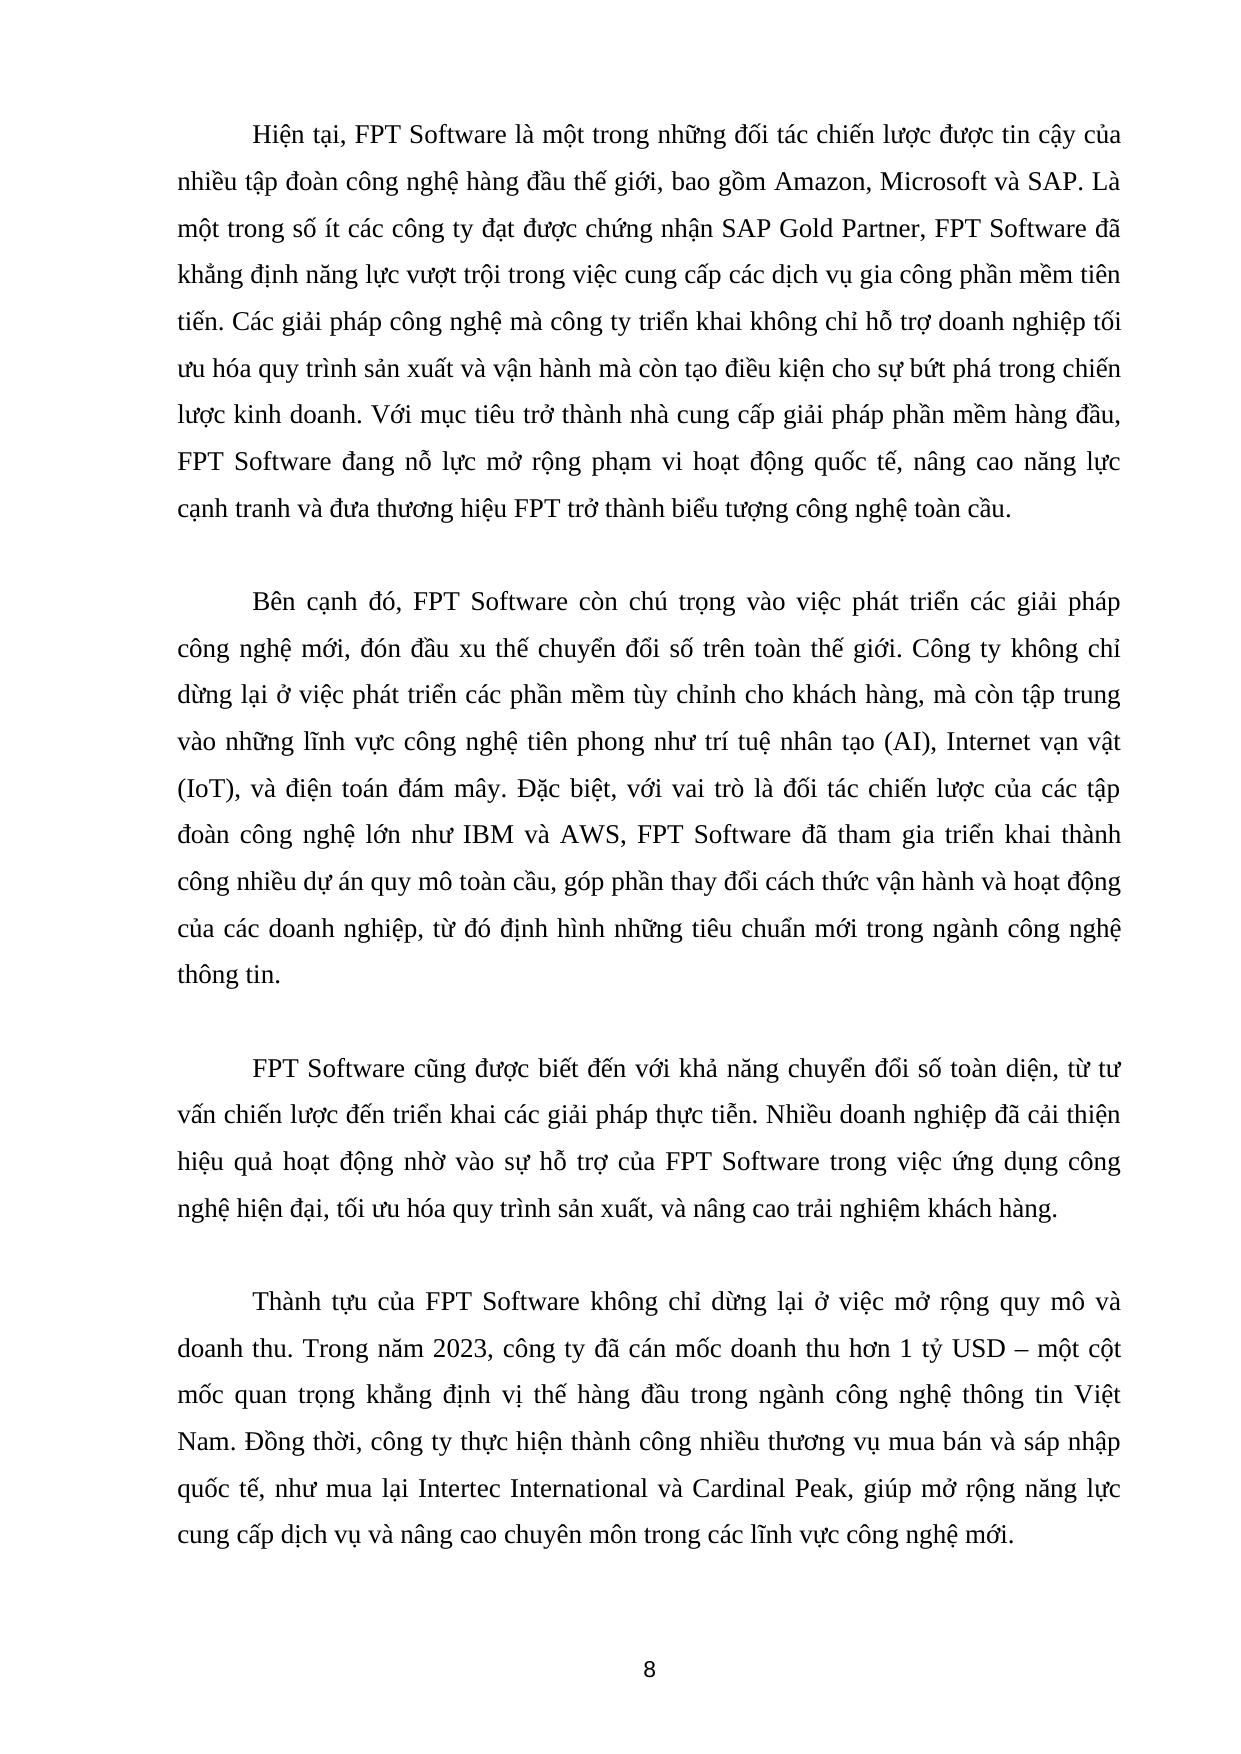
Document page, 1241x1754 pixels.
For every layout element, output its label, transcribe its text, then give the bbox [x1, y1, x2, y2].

text Hiện tại, FPT Software là một trong những đối tác chiến lược được tin cậy của nhiều tập đoàn công nghệ hàng đầu thế giới, bao gồm Amazon, Microsoft và SAP. Là một trong số ít các công ty đạt được chứng nhận SAP Gold Partner, FPT Software đã khẳng định năng lực vượt trội trong việc cung cấp các dịch vụ gia công phần mềm tiên tiến. Các giải pháp công nghệ mà công ty triển khai không chỉ hỗ trợ doanh nghiệp tối ưu hóa quy trình sản xuất và vận hành mà còn tạo điều kiện cho sự bứt phá trong chiến lược kinh doanh. Với mục tiêu trở thành nhà cung cấp giải pháp phần mềm hàng đầu, FPT Software đang nỗ lực mở rộng phạm vi hoạt động quốc tế, nâng cao năng lực cạnh tranh và đưa thương hiệu FPT trở thành biểu tượng công nghệ toàn cầu. [177, 118, 1123, 523]
text Thành tựu của FPT Software không chỉ dừng lại ở việc mở rộng quy mô và doanh thu. Trong năm 2023, công ty đã cán mốc doanh thu hơn 1 tỷ USD – một cột mốc quan trọng khẳng định vị thế hàng đầu trong ngành công nghệ thông tin Việt Nam. Đồng thời, công ty thực hiện thành công nhiều thương vụ mua bán và sáp nhập quốc tế, như mua lại Intertec International và Cardinal Peak, giúp mở rộng năng lực cung cấp dịch vụ và nâng cao chuyên môn trong các lĩnh vực công nghệ mới. [177, 1285, 1123, 1550]
text Bên cạnh đó, FPT Software còn chú trọng vào việc phát triển các giải pháp công nghệ mới, đón đầu xu thế chuyển đổi số trên toàn thế giới. Công ty không chỉ dừng lại ở việc phát triển các phần mềm tùy chỉnh cho khách hàng, mà còn tập trung vào những lĩnh vực công nghệ tiên phong như trí tuệ nhân tạo (AI), Internet vạn vật (IoT), và điện toán đám mây. Đặc biệt, với vai trò là đối tác chiến lược của các tập đoàn công nghệ lớn như IBM và AWS, FPT Software đã tham gia triển khai thành công nhiều dự án quy mô toàn cầu, góp phần thay đổi cách thức vận hành và hoạt động của các doanh nghiệp, từ đó định hình những tiêu chuẩn mới trong ngành công nghệ thông tin. [177, 585, 1123, 990]
text FPT Software cũng được biết đến với khả năng chuyển đổi số toàn diện, từ tư vấn chiến lược đến triển khai các giải pháp thực tiễn. Nhiều doanh nghiệp đã cải thiện hiệu quả hoạt động nhờ vào sự hỗ trợ của FPT Software trong việc ứng dụng công nghệ hiện đại, tối ưu hóa quy trình sản xuất, và nâng cao trải nghiệm khách hàng. [177, 1052, 1123, 1223]
